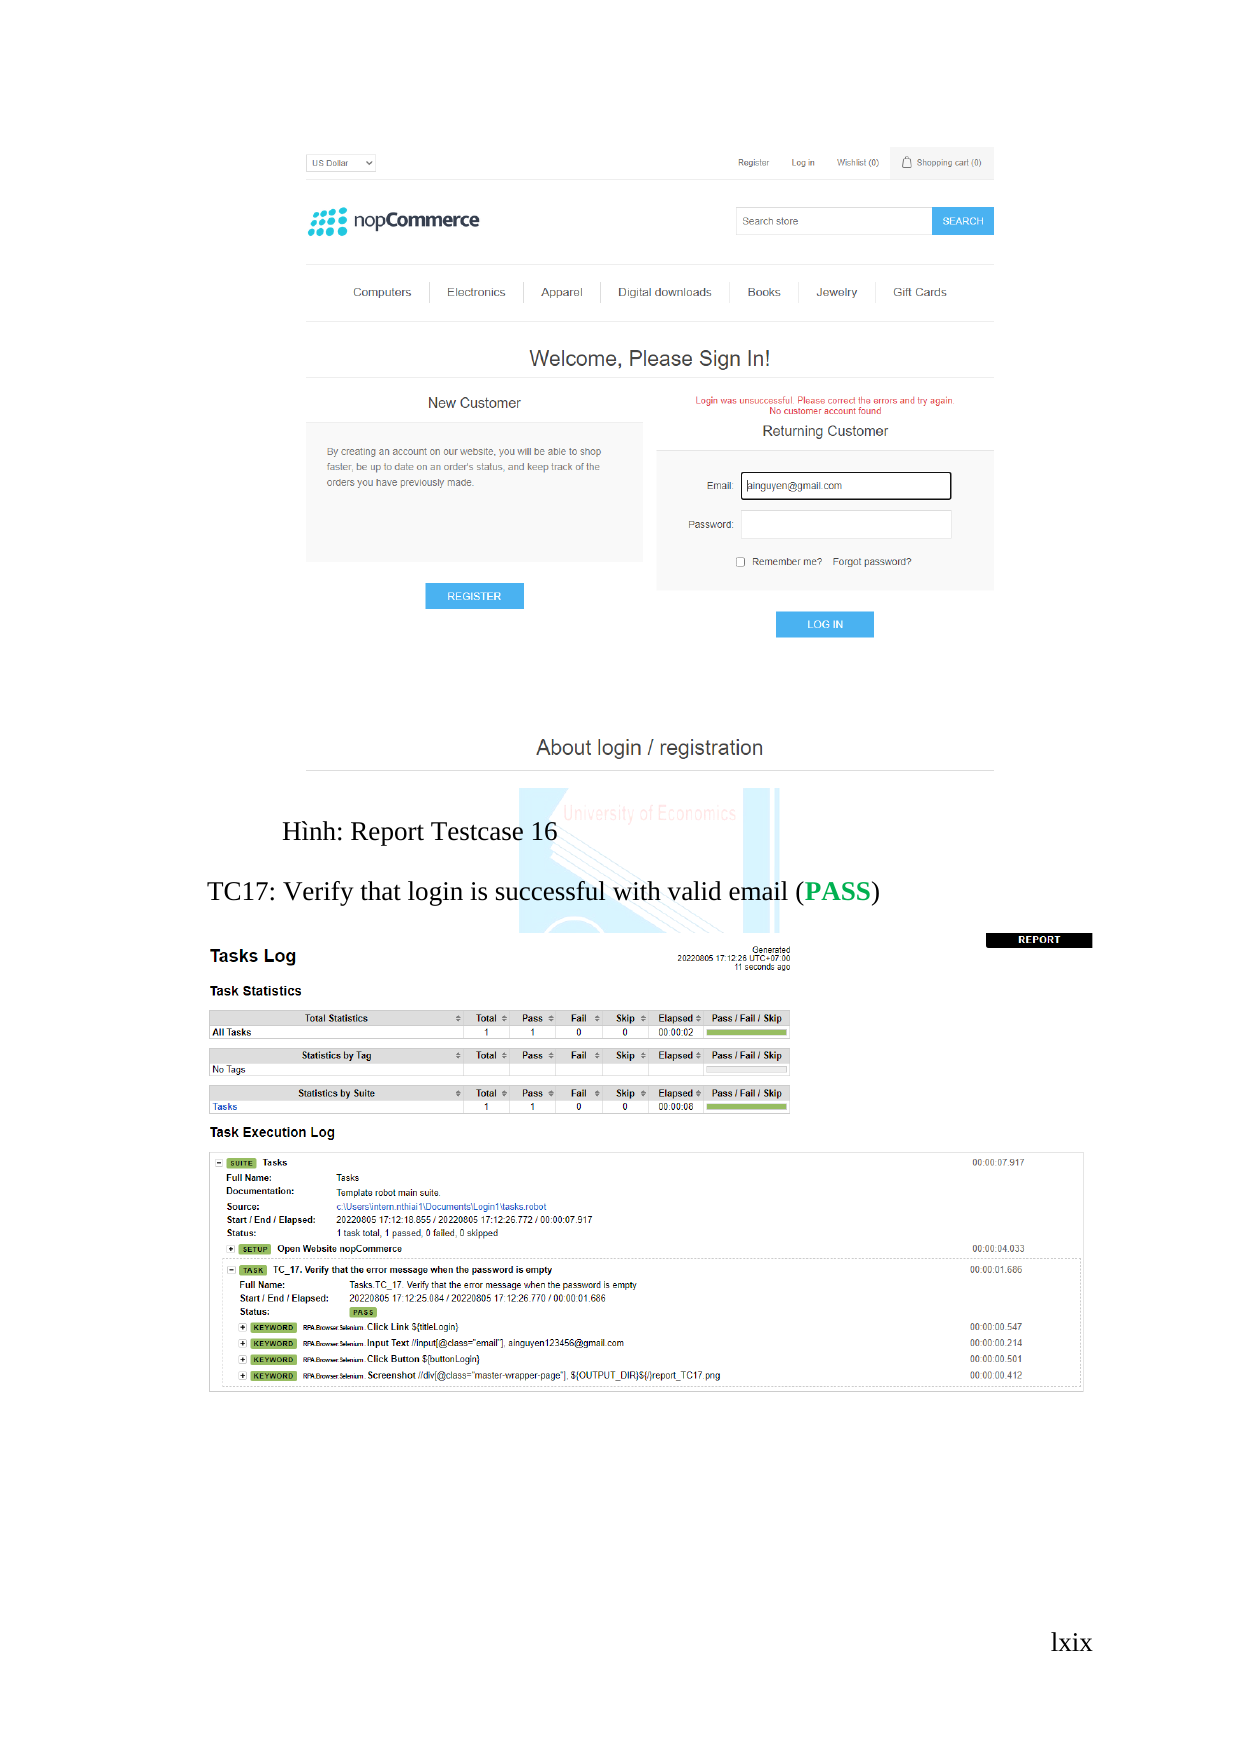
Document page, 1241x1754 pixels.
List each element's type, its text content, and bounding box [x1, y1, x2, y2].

picture [206, 933, 1093, 1399]
picture [206, 147, 1093, 788]
text Hình: Report Testcase 16 [207, 816, 1092, 847]
text TC17: Verify that login is successful with valid email (PASS) [207, 875, 1092, 906]
